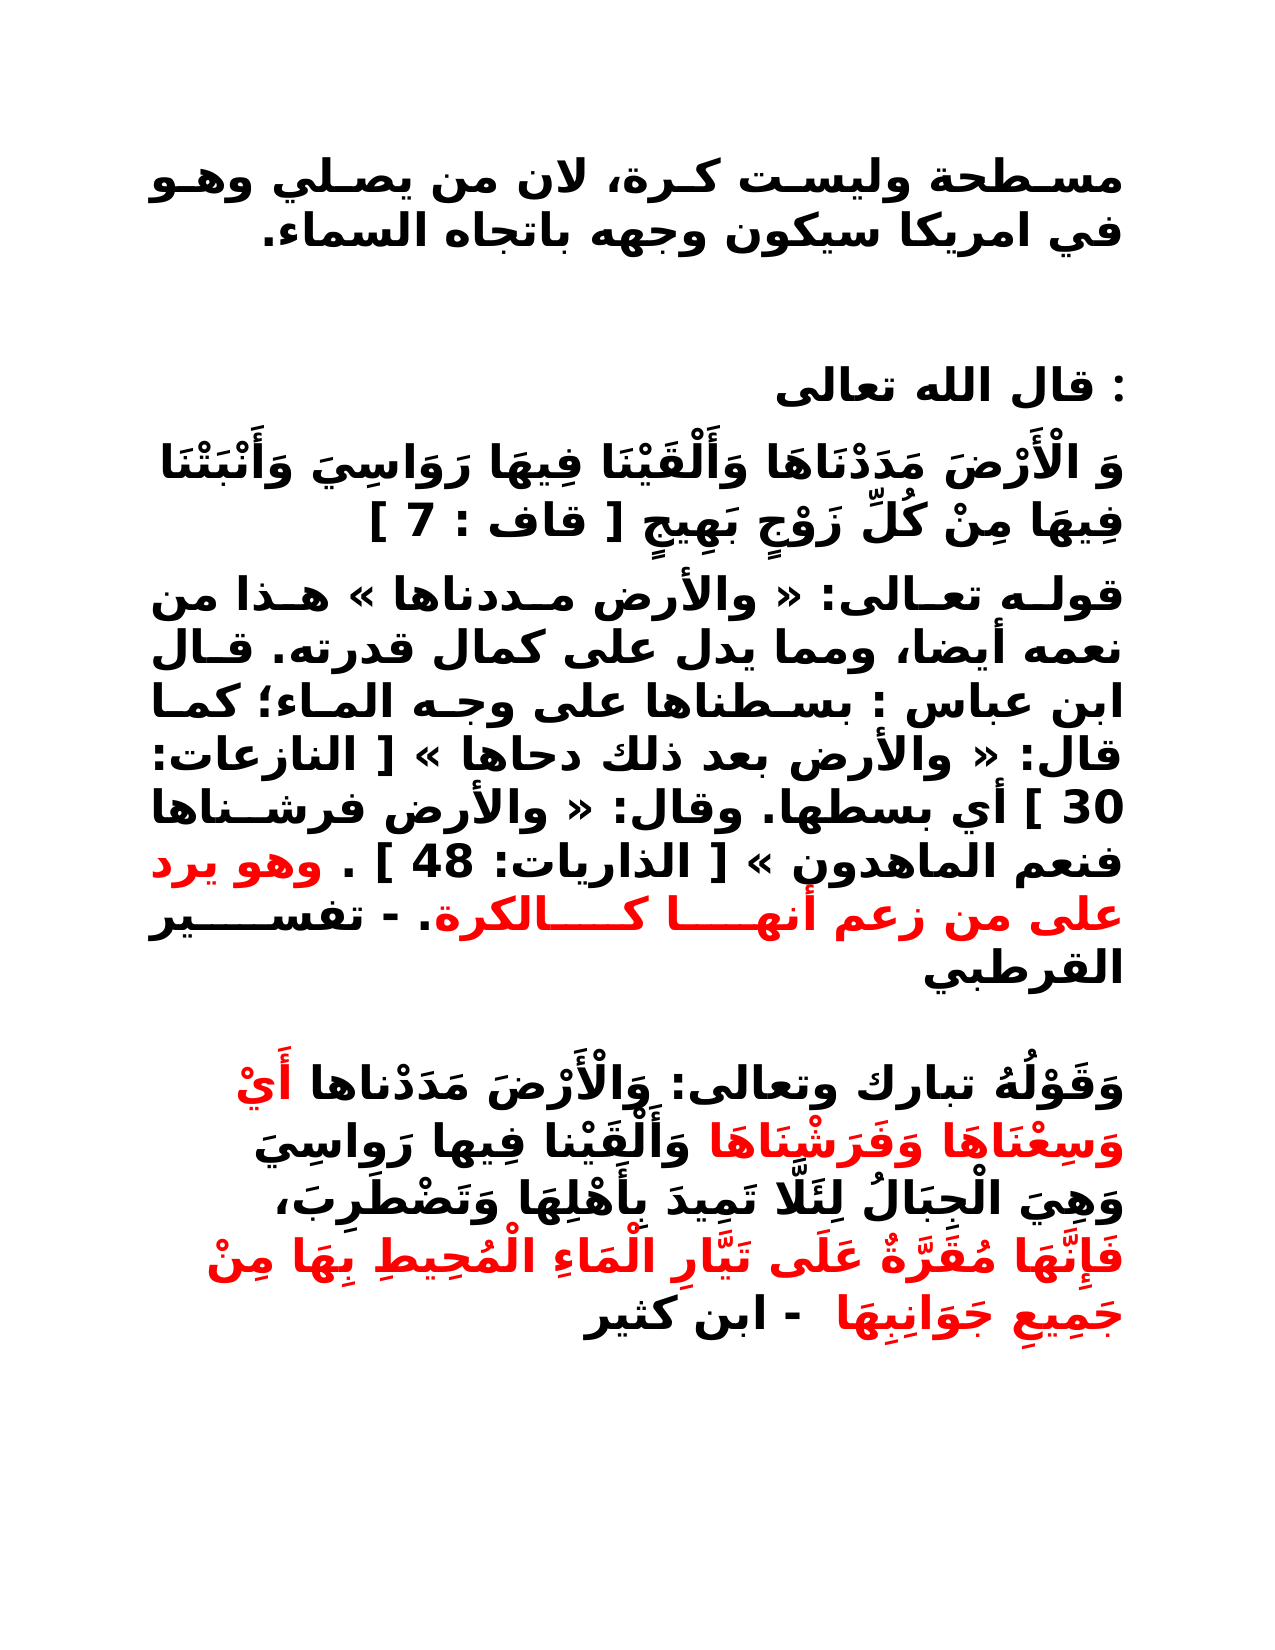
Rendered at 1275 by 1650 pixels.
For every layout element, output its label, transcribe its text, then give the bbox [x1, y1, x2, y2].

text قوله تعالى: « والأرض مددناها » هذا من نعمه أيضا، ومما يدل على كمال قدرته. قال ابن عباس : بسطناها على وجه الماء؛ كما قال: « والأرض بعد ذلك دحاها » [ النازعات: 30 ] أي بسطها. وقال: « والأرض فرشناها فنعم الماهدون » [ الذاريات: 48 ] . وهو يرد على من زعم أنها كالكرة. - تفسير القرطبي [150, 568, 1125, 995]
text وَقَوْلُهُ تبارك وتعالى: وَالْأَرْضَ مَدَدْناها أَيْ وَسِعْنَاهَا وَفَرَشْنَاهَا وَأَلْقَيْنا فِيها رَواسِيَ وَهِيَ الْجِبَالُ لِئَلَّا تَمِيدَ بِأَهْلِهَا وَتَضْطَرِبَ، فَإِنَّهَا مُقَرَّةٌ عَلَى تَيَّارِ الْمَاءِ الْمُحِيطِ بِهَا مِنْ جَمِيعِ جَوَانِبِهَا - ابن كثير [150, 1057, 1125, 1340]
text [150, 150, 1125, 257]
text وَ الْأَرْضَ مَدَدْنَاهَا وَأَلْقَيْنَا فِيهَا رَوَاسِيَ وَأَنْبَتْنَا فِيهَا مِنْ كُلِّ زَوْجٍ بَهِيجٍ [ قاف : 7 ] [150, 436, 1125, 547]
text قال الله تعالى : [150, 352, 1125, 415]
